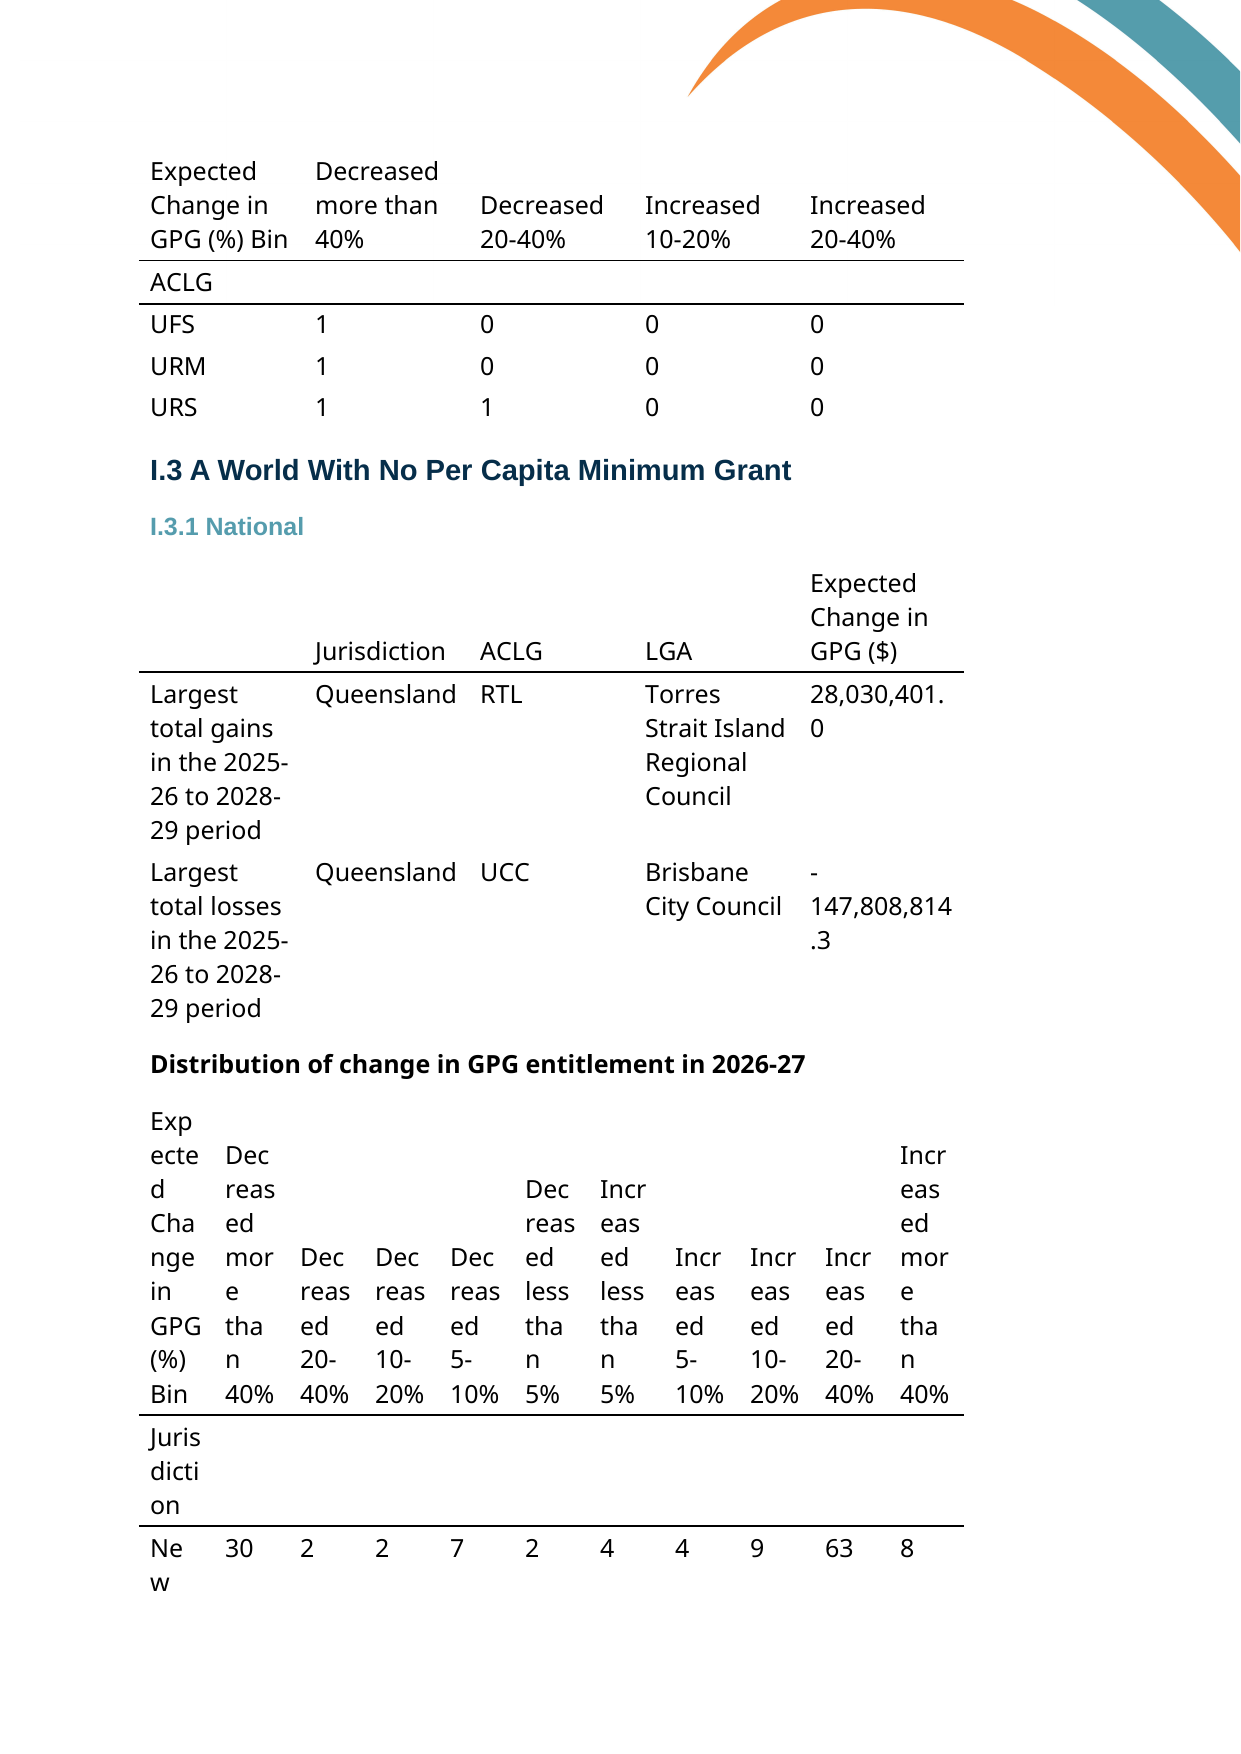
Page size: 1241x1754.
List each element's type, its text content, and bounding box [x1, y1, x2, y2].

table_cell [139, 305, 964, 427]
subtitle I.3.1 National [150, 512, 1090, 541]
text Distribution of change in GPG entitlement in 2026-27 [150, 1047, 1090, 1081]
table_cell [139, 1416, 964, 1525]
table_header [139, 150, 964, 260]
subtitle I.3 A World With No Per Capita Minimum Grant [150, 452, 1090, 486]
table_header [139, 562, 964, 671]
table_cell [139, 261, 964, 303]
picture [19, 0, 1241, 306]
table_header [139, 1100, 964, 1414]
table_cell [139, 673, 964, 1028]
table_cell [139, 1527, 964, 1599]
